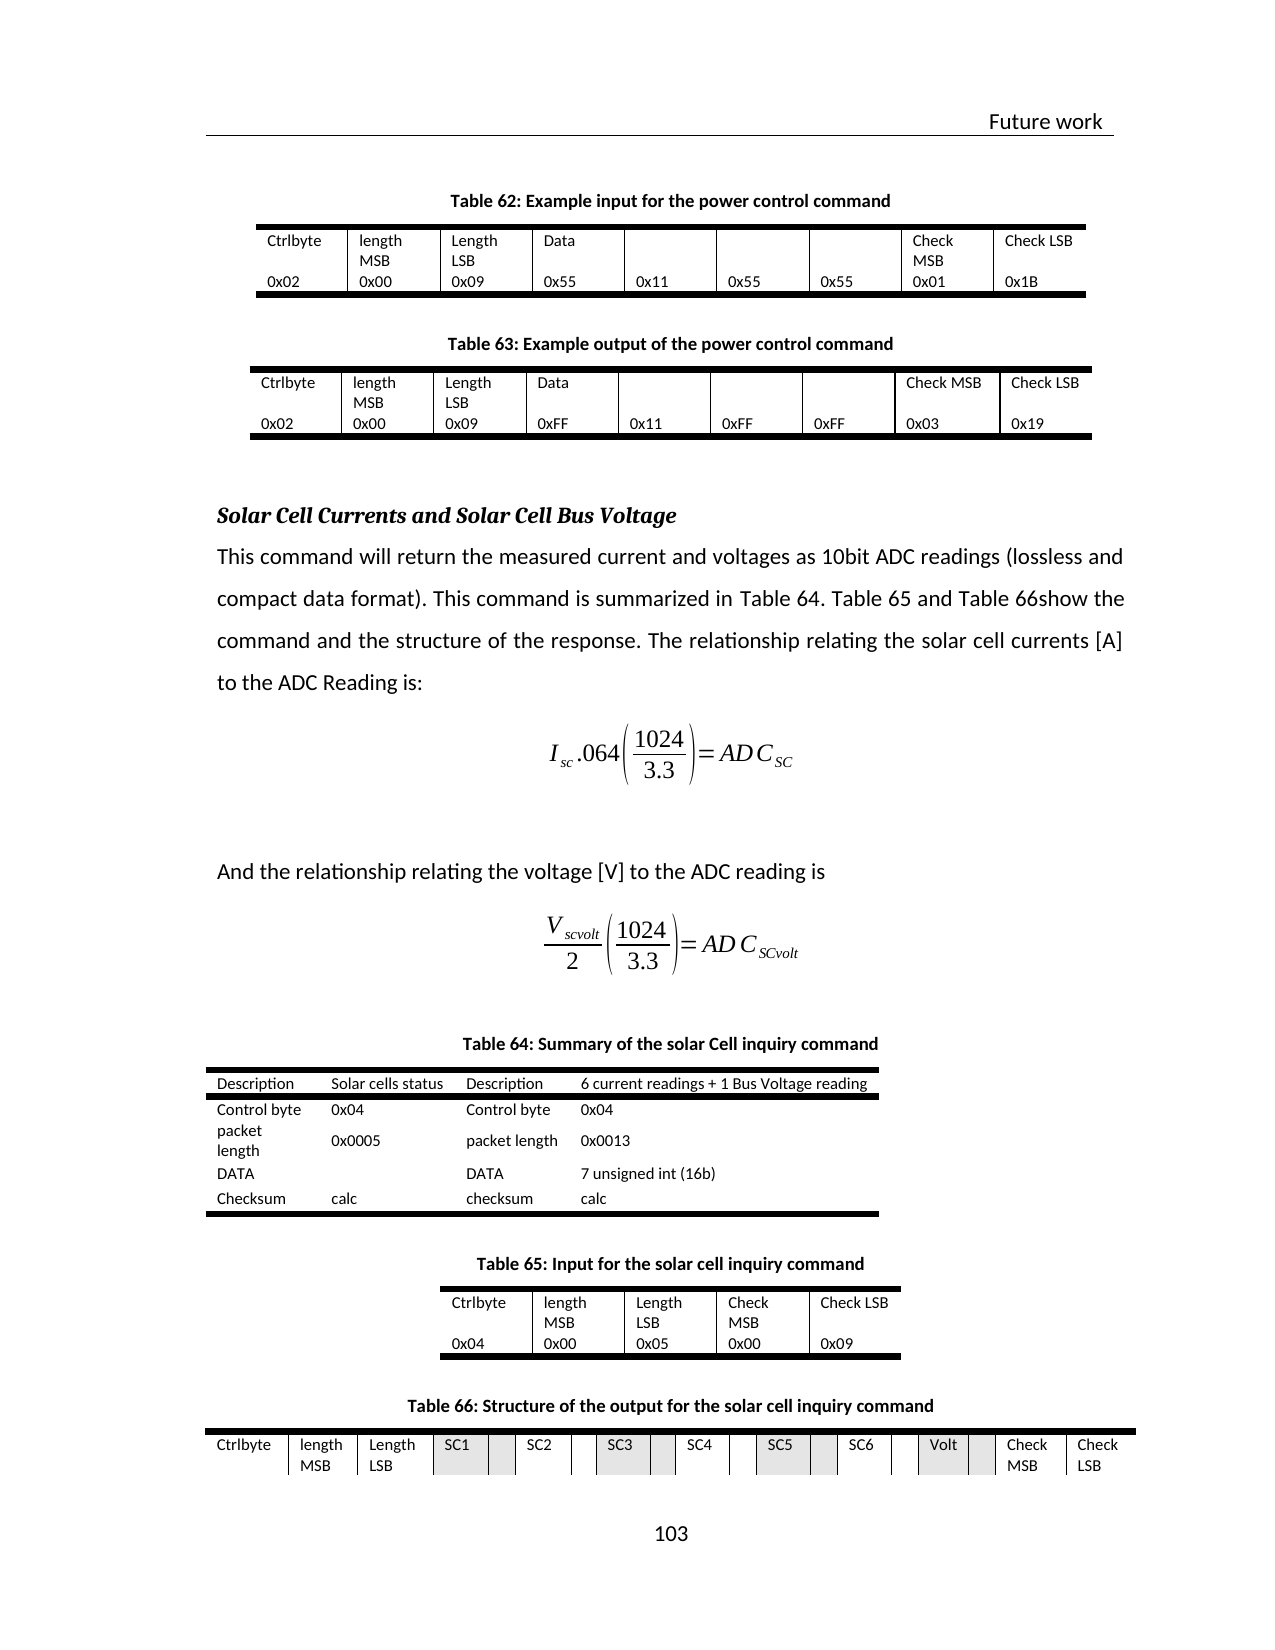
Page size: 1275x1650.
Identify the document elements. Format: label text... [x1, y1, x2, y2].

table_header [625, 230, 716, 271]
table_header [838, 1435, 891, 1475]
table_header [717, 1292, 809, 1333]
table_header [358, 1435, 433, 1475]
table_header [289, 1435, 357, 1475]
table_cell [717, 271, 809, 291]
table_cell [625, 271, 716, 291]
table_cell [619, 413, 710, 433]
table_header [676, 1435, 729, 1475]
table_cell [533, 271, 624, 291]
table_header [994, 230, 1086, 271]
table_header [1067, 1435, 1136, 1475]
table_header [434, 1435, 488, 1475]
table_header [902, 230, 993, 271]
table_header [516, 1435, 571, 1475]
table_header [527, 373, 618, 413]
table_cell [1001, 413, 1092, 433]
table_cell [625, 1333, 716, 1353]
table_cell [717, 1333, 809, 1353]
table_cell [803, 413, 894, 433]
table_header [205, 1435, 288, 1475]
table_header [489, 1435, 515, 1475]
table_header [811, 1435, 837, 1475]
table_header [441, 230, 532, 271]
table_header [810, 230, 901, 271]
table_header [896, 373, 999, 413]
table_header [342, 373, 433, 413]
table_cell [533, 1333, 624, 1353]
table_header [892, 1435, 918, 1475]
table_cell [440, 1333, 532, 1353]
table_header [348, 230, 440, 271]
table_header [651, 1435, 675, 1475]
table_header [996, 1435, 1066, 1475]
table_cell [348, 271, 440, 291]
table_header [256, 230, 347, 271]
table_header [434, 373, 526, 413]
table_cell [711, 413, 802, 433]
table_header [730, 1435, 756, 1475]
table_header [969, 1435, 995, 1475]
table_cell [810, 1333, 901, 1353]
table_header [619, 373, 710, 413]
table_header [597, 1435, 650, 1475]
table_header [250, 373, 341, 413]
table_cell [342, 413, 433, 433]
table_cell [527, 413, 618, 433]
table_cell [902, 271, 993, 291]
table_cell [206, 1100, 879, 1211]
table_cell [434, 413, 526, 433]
text This command will return the measured current and voltages as 10bit ADC readings (lossless and compact data format). This command is summarized in Table 64. Table 65 and Table 66show the command and the structure of the response. The relationship relating the solar cell currents [A] to the ADC Reading is: [217, 542, 1125, 696]
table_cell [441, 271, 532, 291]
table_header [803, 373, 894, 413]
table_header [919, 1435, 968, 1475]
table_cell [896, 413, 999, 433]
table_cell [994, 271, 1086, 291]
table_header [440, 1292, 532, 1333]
text And the relationship relating the voltage [V] to the ADC reading is [217, 857, 1125, 885]
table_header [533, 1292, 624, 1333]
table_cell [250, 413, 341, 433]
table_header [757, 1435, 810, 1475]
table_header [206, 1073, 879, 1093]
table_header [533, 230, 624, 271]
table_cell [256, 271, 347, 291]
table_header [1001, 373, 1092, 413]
subtitle Solar Cell Currents and Solar Cell Bus Voltage [217, 502, 1125, 529]
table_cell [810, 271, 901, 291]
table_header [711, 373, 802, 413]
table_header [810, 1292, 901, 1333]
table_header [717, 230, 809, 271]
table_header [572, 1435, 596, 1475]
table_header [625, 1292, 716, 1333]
